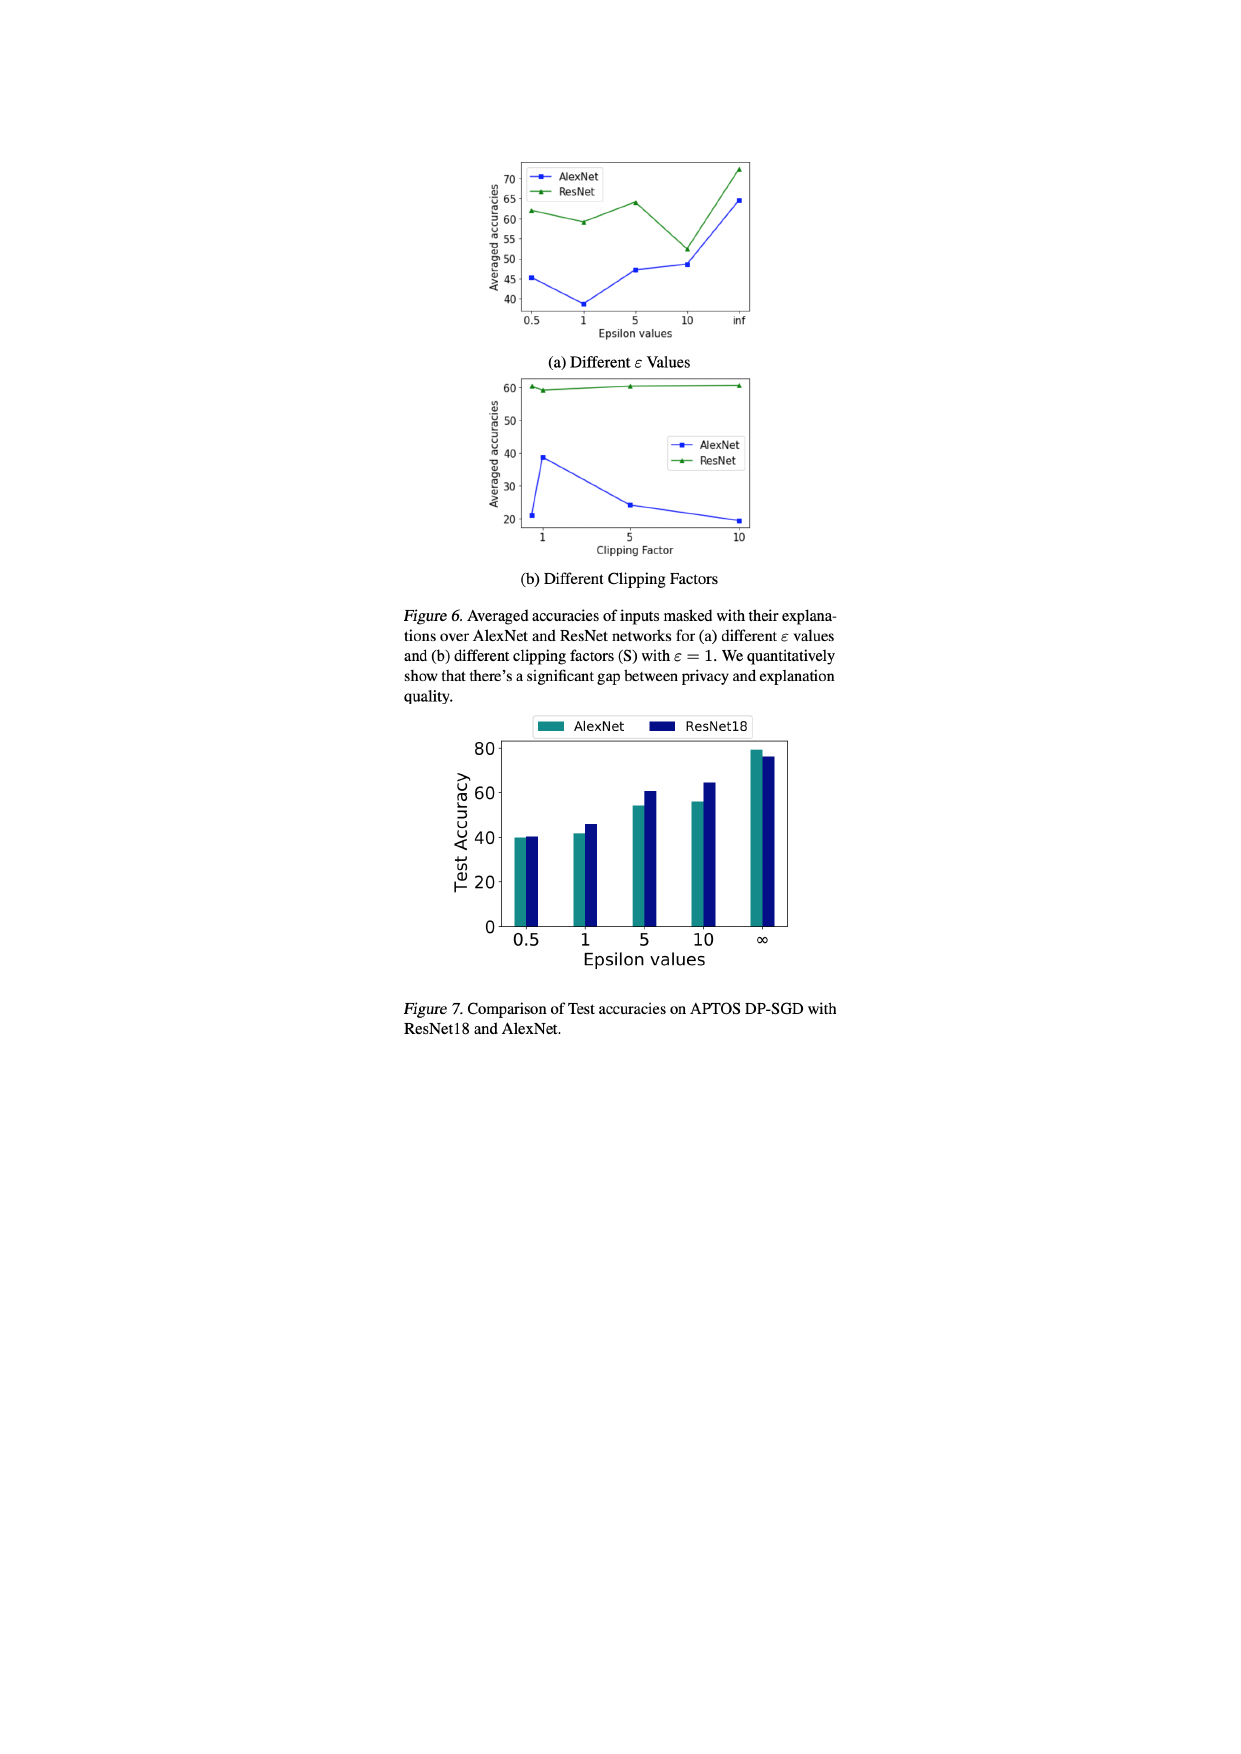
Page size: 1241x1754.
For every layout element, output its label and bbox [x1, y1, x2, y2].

picture [403, 162, 837, 704]
picture [403, 714, 837, 1036]
